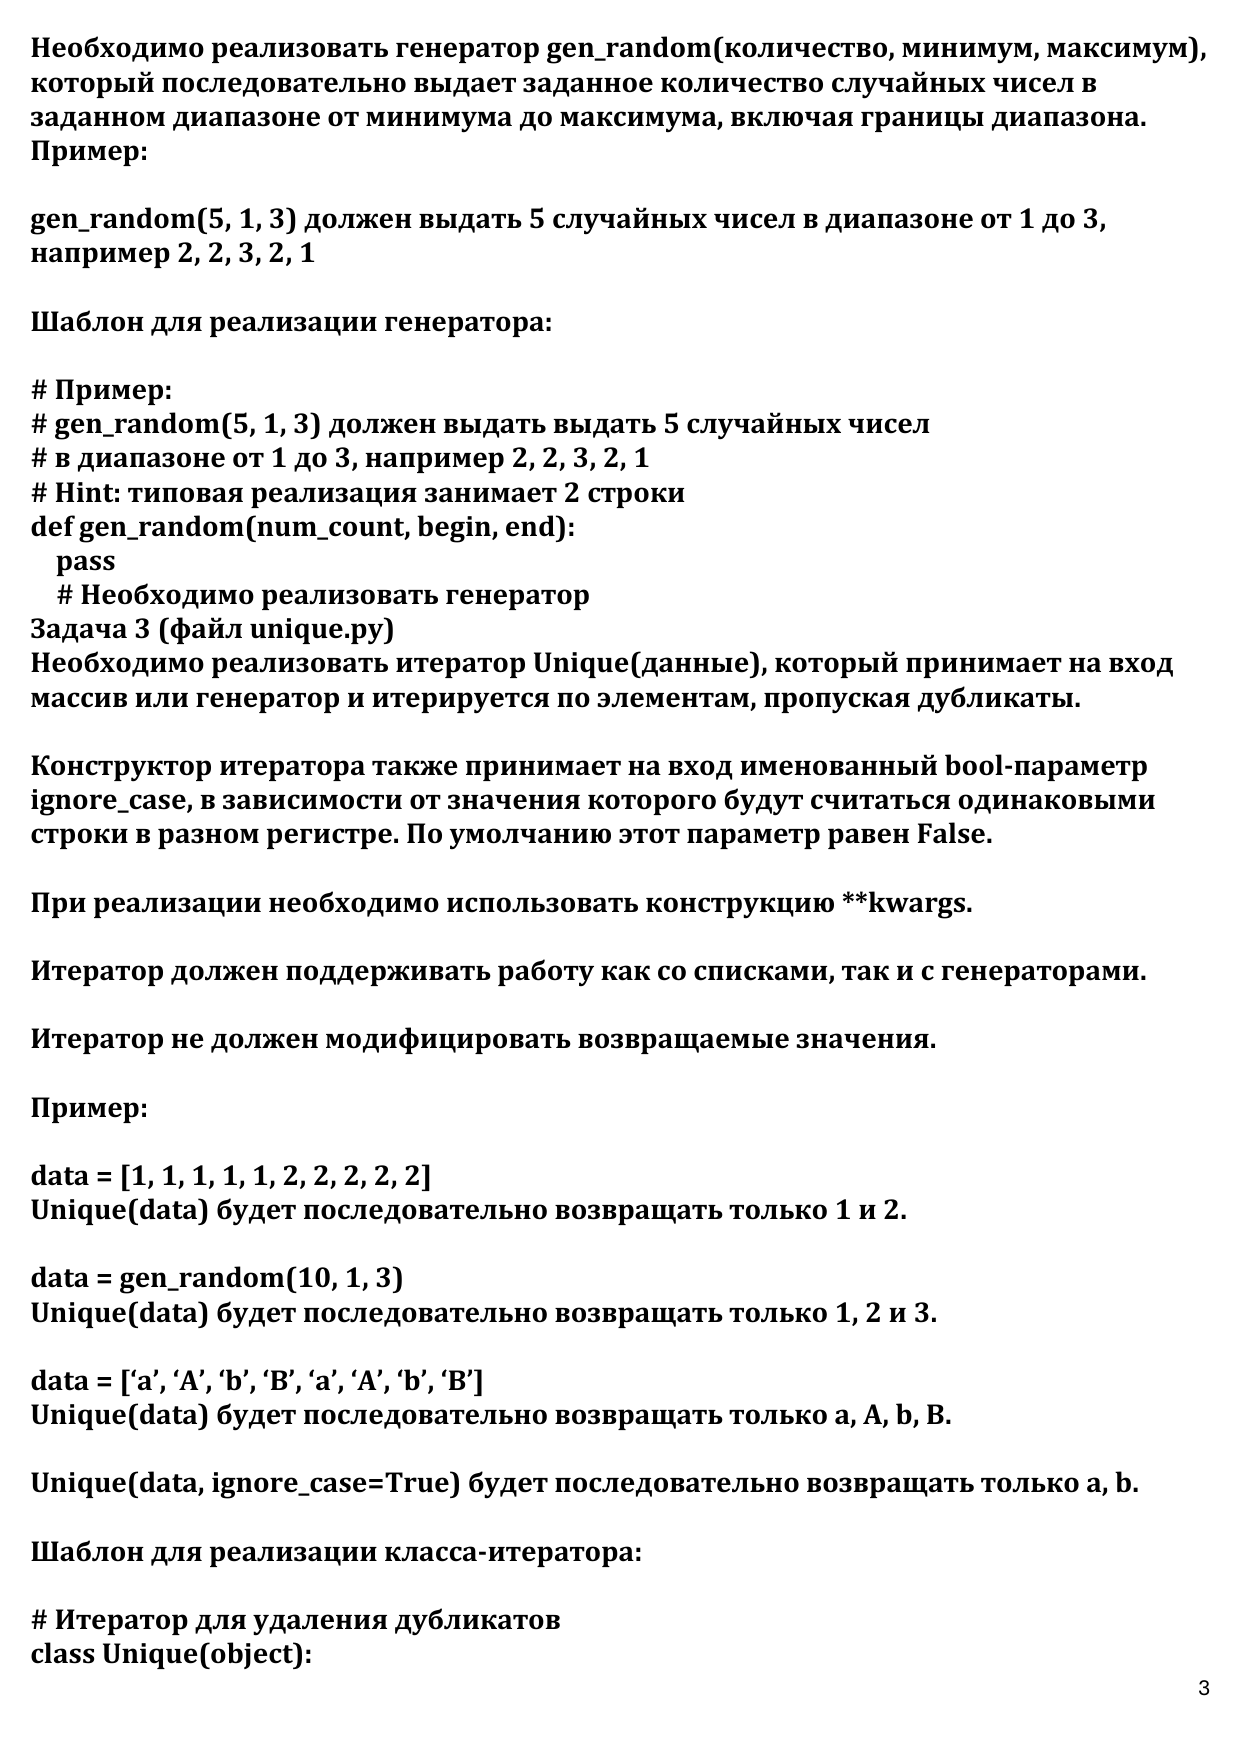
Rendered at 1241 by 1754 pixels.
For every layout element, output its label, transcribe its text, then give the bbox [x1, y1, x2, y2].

text Конструктор итератора также принимает на вход именованный bool-параметр ignore_case, в зависимости от значения которого будут считаться одинаковыми строки в разном регистре. По умолчанию этот параметр равен False. [30, 748, 1210, 850]
text Unique(data) будет последовательно возвращать только 1 и 2. [30, 1192, 1210, 1226]
text gen_random(5, 1, 3) должен выдать 5 случайных чисел в диапазоне от 1 до 3, например 2, 2, 3, 2, 1 [30, 201, 1210, 269]
text # Пример: [30, 372, 1210, 406]
text При реализации необходимо использовать конструкцию **kwargs. [30, 884, 1210, 918]
text # в диапазоне от 1 до 3, например 2, 2, 3, 2, 1 [30, 440, 1210, 474]
text Пример: [30, 1089, 1210, 1123]
text Необходимо реализовать генератор gen_random(количество, минимум, максимум), который последовательно выдает заданное количество случайных чисел в заданном диапазоне от минимума до максимума, включая границы диапазона. Пример: [30, 30, 1210, 167]
text Unique(data) будет последовательно возвращать только 1, 2 и 3. [30, 1294, 1210, 1328]
text data = gen_random(10, 1, 3) [30, 1260, 1210, 1294]
text Итератор должен поддерживать работу как со списками, так и с генераторами. [30, 953, 1210, 987]
text data = [1, 1, 1, 1, 1, 2, 2, 2, 2, 2] [30, 1158, 1210, 1192]
text Unique(data) будет последовательно возвращать только a, A, b, B. [30, 1397, 1210, 1431]
text Шаблон для реализации генератора: [30, 303, 1210, 338]
text # gen_random(5, 1, 3) должен выдать выдать 5 случайных чисел [30, 406, 1210, 440]
text Unique(data, ignore_case=True) будет последовательно возвращать только a, b. [30, 1465, 1210, 1499]
text # Итератор для удаления дубликатов [30, 1602, 1210, 1636]
text class Unique(object): [30, 1636, 1210, 1670]
text Итератор не должен модифицировать возвращаемые значения. [30, 1021, 1210, 1055]
text # Hint: типовая реализация занимает 2 строки [30, 474, 1210, 508]
text Задача 3 (файл unique.py) [30, 611, 1210, 645]
text Необходимо реализовать итератор Unique(данные), который принимает на вход массив или генератор и итерируется по элементам, пропуская дубликаты. [30, 645, 1210, 713]
text # Необходимо реализовать генератор [30, 577, 1210, 611]
text data = [‘a’, ‘A’, ‘b’, ‘B’, ‘a’, ‘A’, ‘b’, ‘B’] [30, 1363, 1210, 1397]
text def gen_random(num_count, begin, end): [30, 508, 1210, 543]
text pass [30, 543, 1210, 577]
text Шаблон для реализации класса-итератора: [30, 1533, 1210, 1568]
